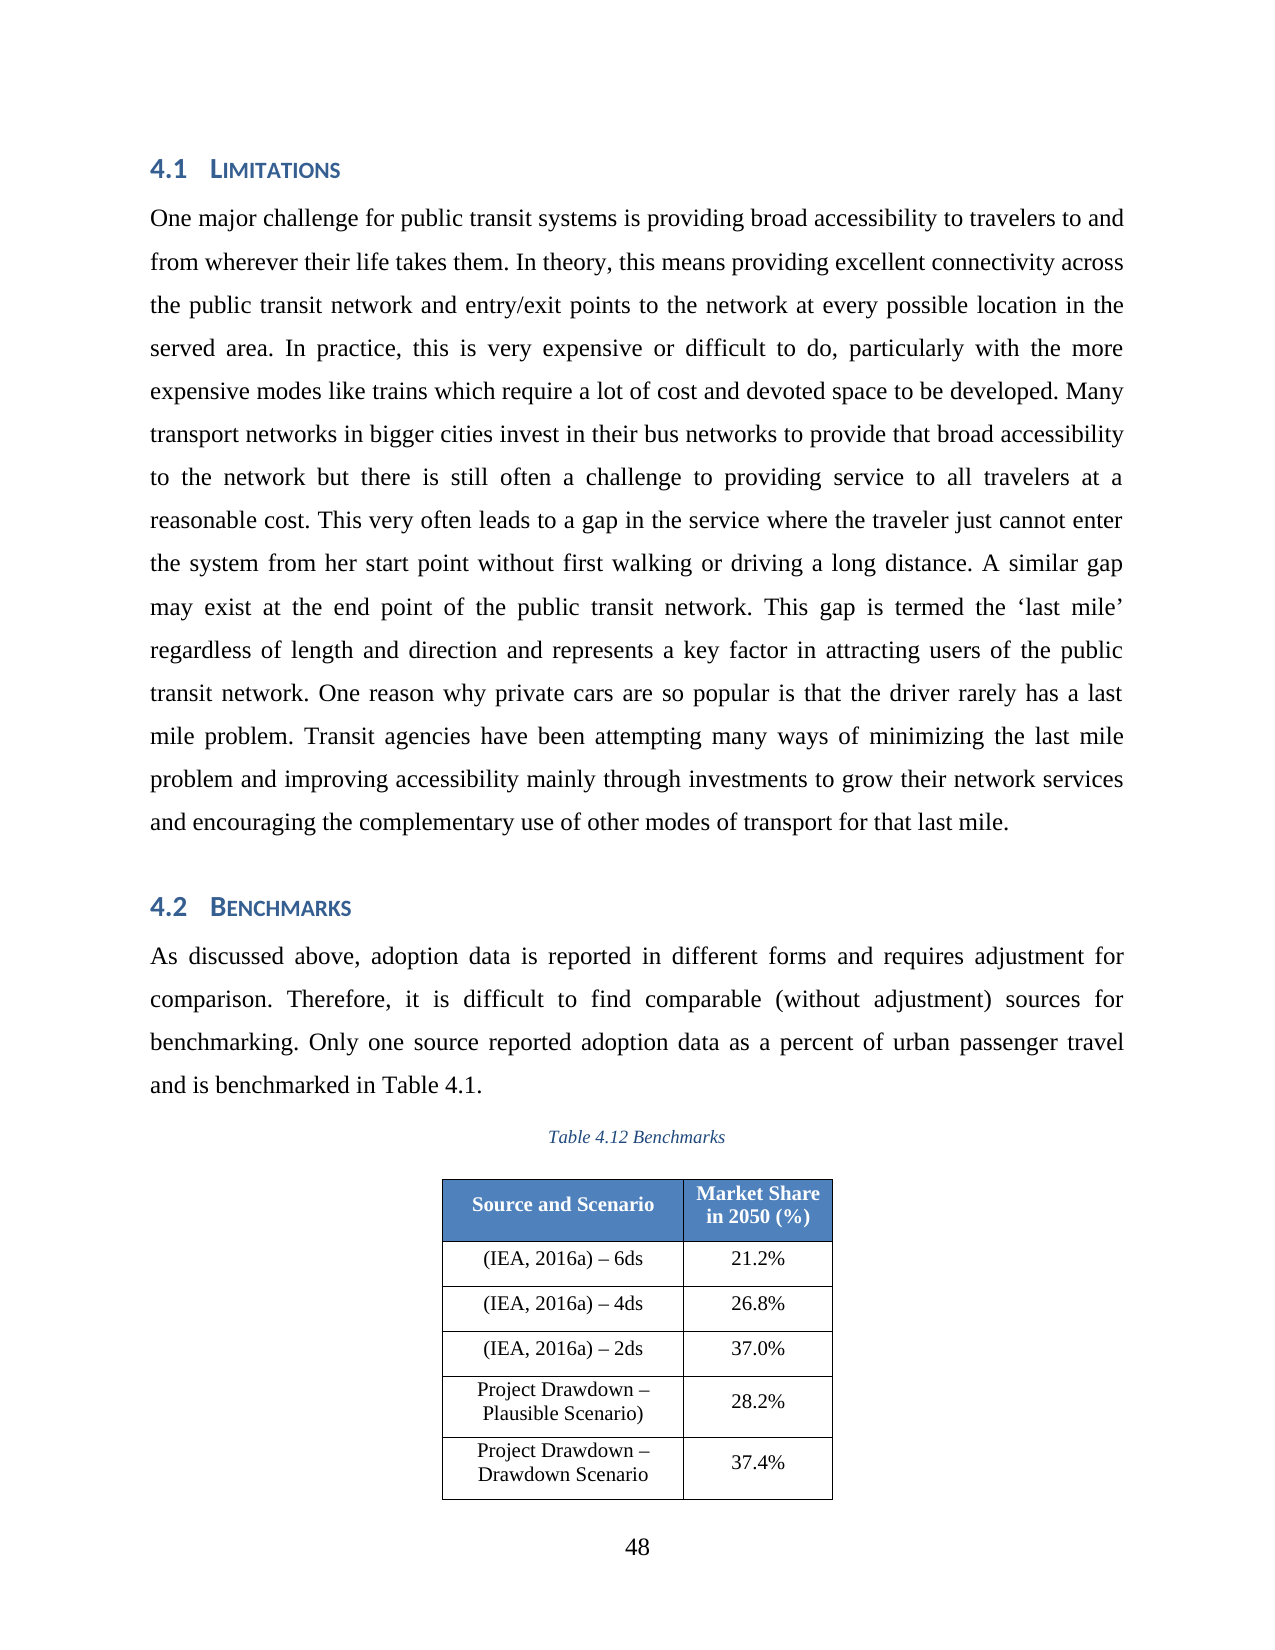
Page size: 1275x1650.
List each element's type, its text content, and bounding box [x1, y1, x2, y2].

subtitle Limitations [150, 150, 1125, 186]
table_header Market Share in 2050 (%) [684, 1180, 832, 1241]
subtitle Benchmarks [150, 888, 1125, 923]
text One major challenge for public transit systems is providing broad accessibility to travelers to and from wherever their life takes them. In theory, this means providing excellent connectivity across the public transit network and entry/exit points to the network at every possible location in the served area. In practice, this is very expensive or difficult to do, particularly with the more expensive modes like trains which require a lot of cost and devoted space to be developed. Many transport networks in bigger cities invest in their bus networks to provide that broad accessibility to the network but there is still often a challenge to providing service to all travelers at a reasonable cost. This very often leads to a gap in the service where the traveler just cannot enter the system from her start point without first walking or driving a long distance. A similar gap may exist at the end point of the public transit network. This gap is termed the ‘last mile’ regardless of length and direction and represents a key factor in attracting users of the public transit network. One reason why private cars are so popular is that the driver rarely has a last mile problem. Transit agencies have been attempting many ways of minimizing the last mile problem and improving accessibility mainly through investments to grow their network services and encouraging the complementary use of other modes of transport for that last mile. [150, 203, 1125, 836]
table_cell (IEA, 2016a) – 6ds [443, 1242, 683, 1286]
table_cell 26.8% [684, 1287, 832, 1331]
table_cell Project Drawdown – Plausible Scenario) [443, 1377, 683, 1437]
table_cell 21.2% [684, 1242, 832, 1286]
table_cell (IEA, 2016a) – 2ds [443, 1332, 683, 1376]
table_cell 37.4% [684, 1438, 832, 1499]
text As discussed above, adoption data is reported in different forms and requires adjustment for comparison. Therefore, it is difficult to find comparable (without adjustment) sources for benchmarking. Only one source reported adoption data as a percent of urban passenger travel and is benchmarked in Table 4.1. [150, 941, 1125, 1099]
table_cell 37.0% [684, 1332, 832, 1376]
table_header Source and Scenario [443, 1180, 683, 1241]
table_cell (IEA, 2016a) – 4ds [443, 1287, 683, 1331]
table_cell 28.2% [684, 1377, 832, 1437]
table_cell Project Drawdown – Drawdown Scenario [443, 1438, 683, 1499]
